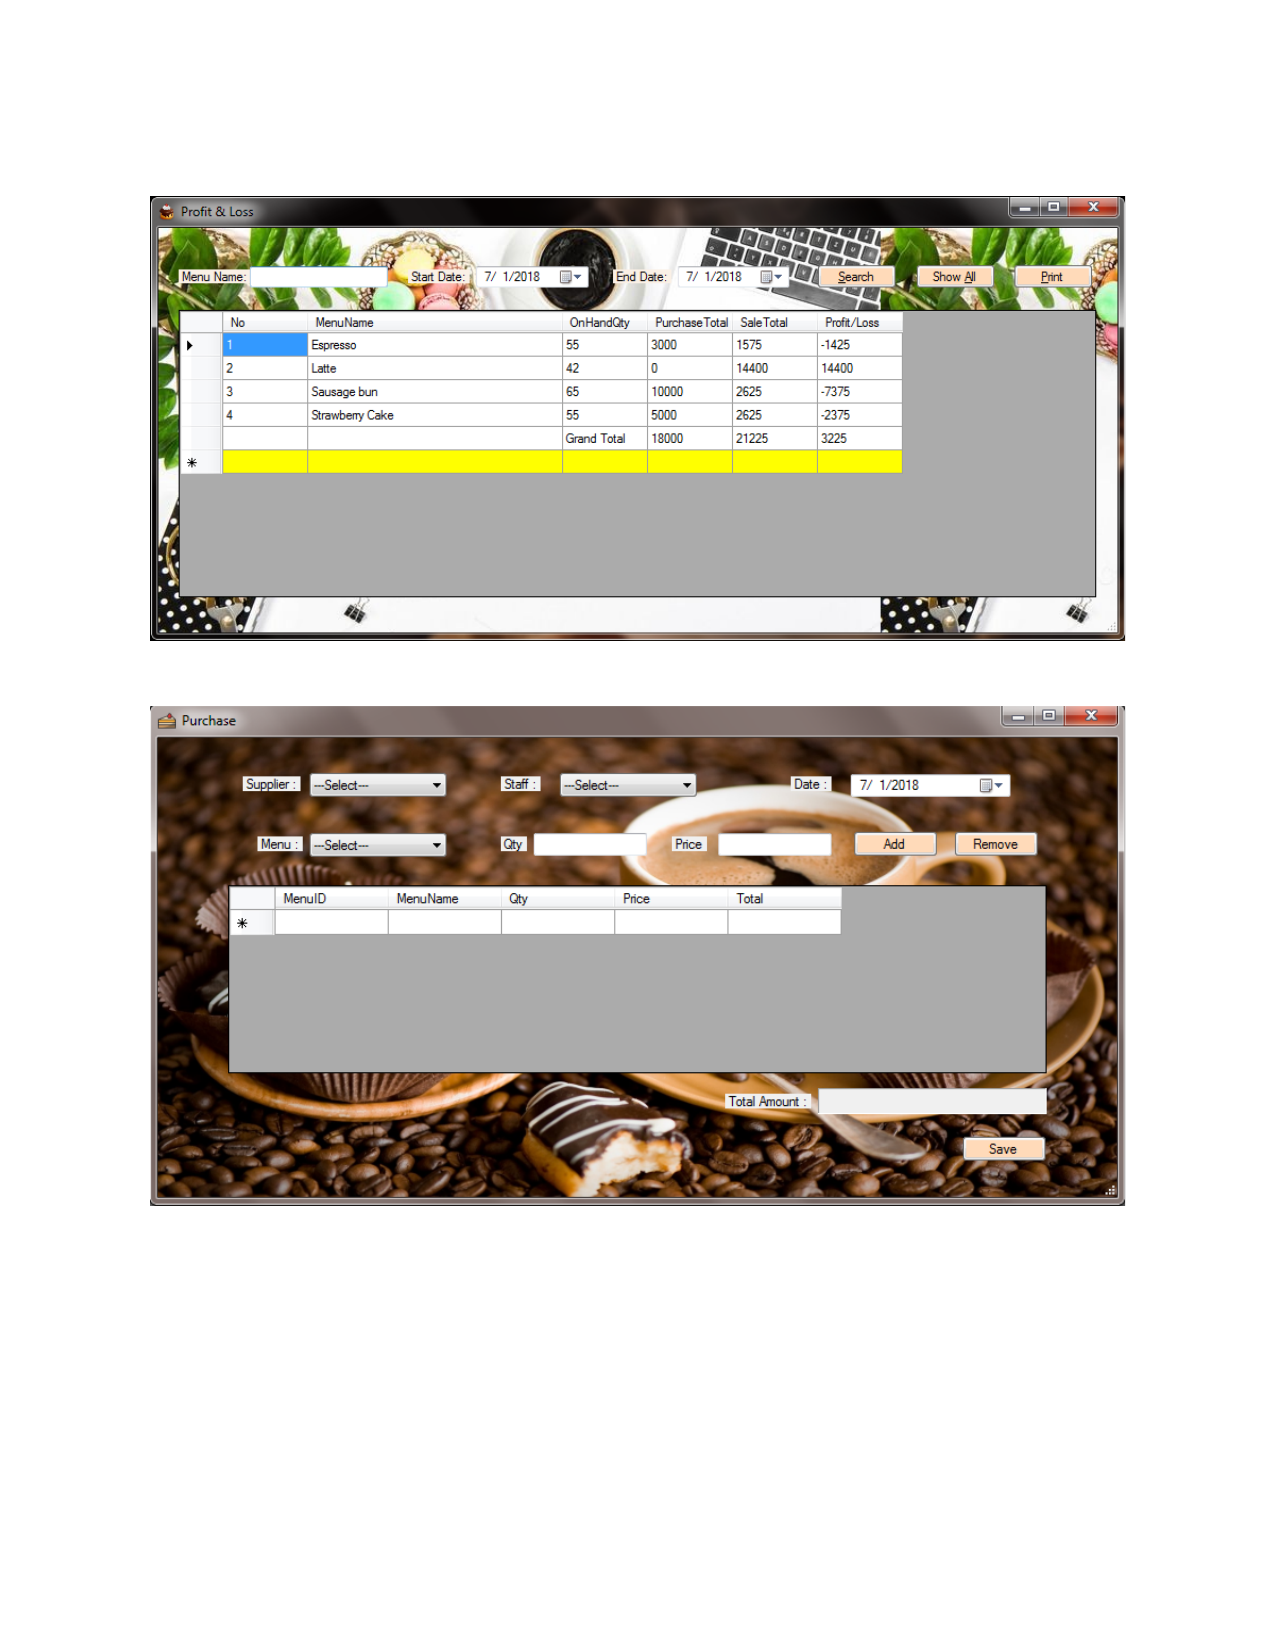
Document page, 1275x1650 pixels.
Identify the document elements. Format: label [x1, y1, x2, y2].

picture [150, 706, 1125, 1206]
picture [150, 196, 1125, 641]
